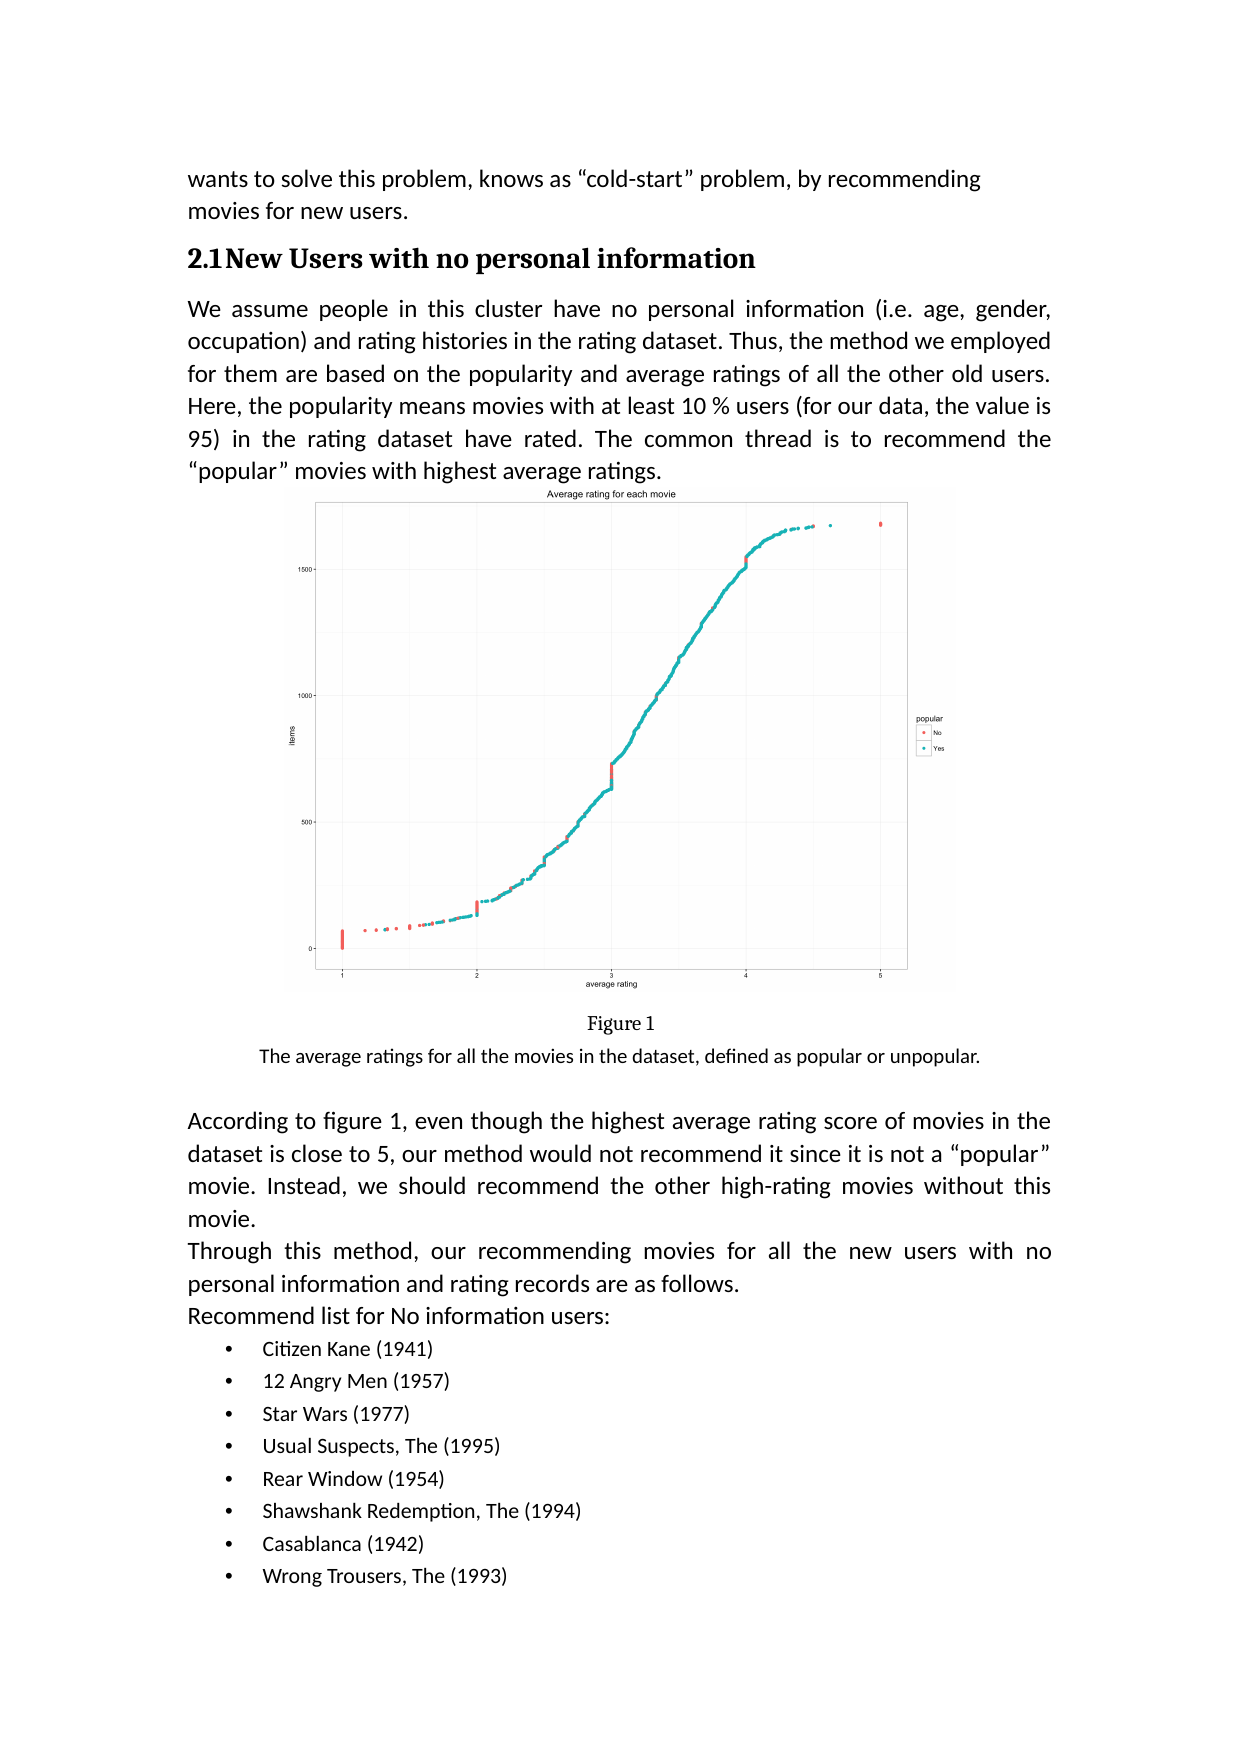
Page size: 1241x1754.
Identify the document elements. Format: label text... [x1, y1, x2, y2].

list Usual Suspects, The (1995) [225, 1429, 1053, 1462]
list Rear Window (1954) [225, 1462, 1053, 1494]
text Through this method, our recommending movies for all the new users with no personal information and rating records are as follows. [187, 1234, 1053, 1299]
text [187, 162, 1053, 227]
text Recommend list for No information users: [187, 1299, 1053, 1332]
text According to figure 1, even though the highest average rating score of movies in the dataset is close to 5, our method would not recommend it since it is not a “popular” movie. Instead, we should recommend the other high-rating movies without this movie. [187, 1104, 1053, 1234]
text The average ratings for all the movies in the dataset, defined as popular or unpopular. [187, 1039, 1053, 1072]
list Wrong Trousers, The (1993) [225, 1559, 1053, 1592]
list Shawshank Redemption, The (1994) [225, 1494, 1053, 1527]
list New Users with no personal information [187, 227, 1053, 292]
picture [283, 487, 957, 992]
list Casablanca (1942) [225, 1527, 1053, 1559]
list 12 Angry Men (1957) [225, 1364, 1053, 1397]
list Citizen Kane (1941) [225, 1332, 1053, 1364]
text We assume people in this cluster have no personal information (i.e. age, gender, occupation) and rating histories in the rating dataset. Thus, the method we employed for them are based on the popularity and average ratings of all the other old users. Here, the popularity means movies with at least 10 % users (for our data, the value is 95) in the rating dataset have rated. The common thread is to recommend the “popular” movies with highest average ratings. [187, 292, 1053, 487]
list Star Wars (1977) [225, 1397, 1053, 1429]
